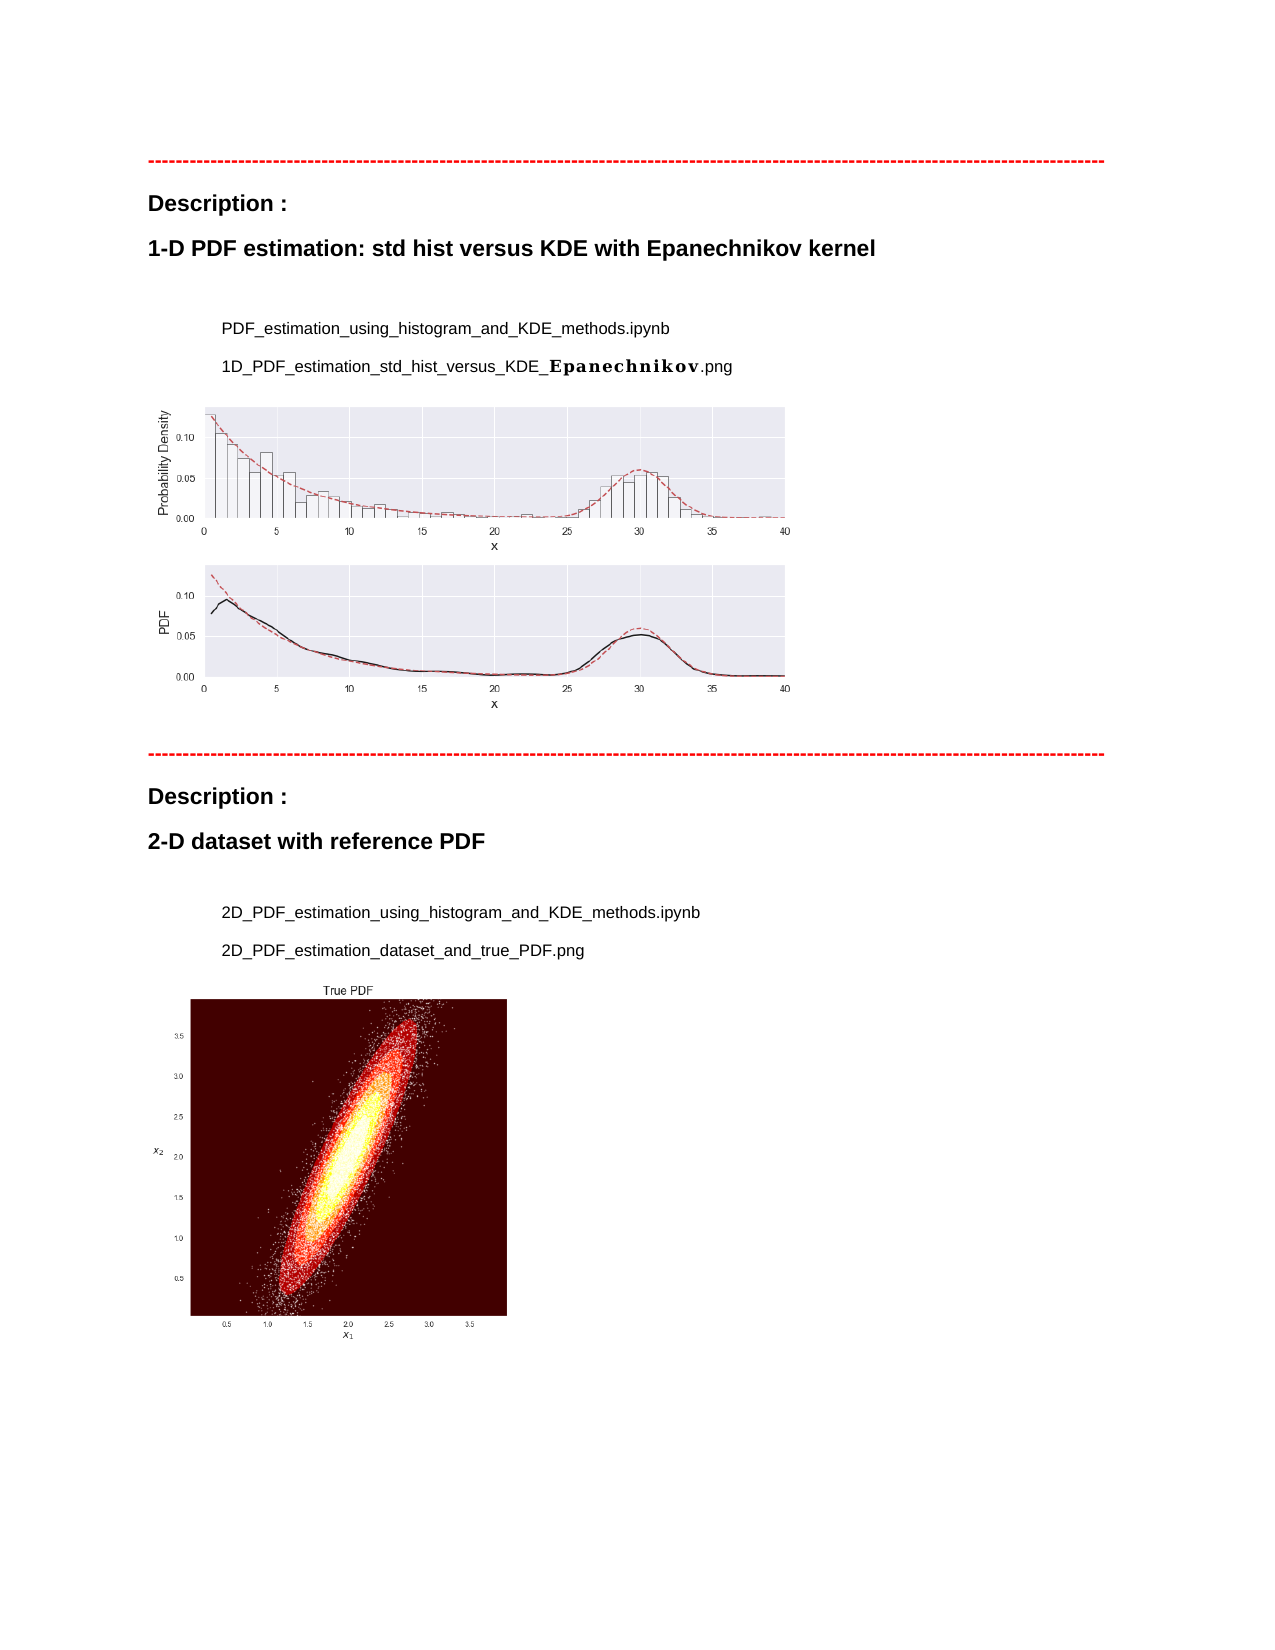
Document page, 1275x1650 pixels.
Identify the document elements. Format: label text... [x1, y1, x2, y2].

picture [147, 394, 802, 722]
picture [147, 977, 519, 1349]
text Description : [148, 783, 1127, 809]
text 2D_PDF_estimation_using_histogram_and_KDE_methods.ipynb [221, 903, 1127, 922]
subtitle 2-D dataset with reference PDF [148, 828, 1127, 854]
text 1D_PDF_estimation_std_hist_versus_KDE_𝐄𝐩𝐚𝐧𝐞𝐜𝐡𝐧𝐢𝐤𝐨𝐯.png [221, 356, 1127, 376]
text 2D_PDF_estimation_dataset_and_true_PDF.png [221, 941, 1127, 960]
text Description : [148, 190, 1127, 216]
text ------------------------------------------------------------------------------------------------------------------------------------------ [148, 148, 1127, 172]
subtitle 1-D PDF estimation: std hist versus KDE with Epanechnikov kernel [148, 235, 1127, 262]
text ------------------------------------------------------------------------------------------------------------------------------------------ [148, 740, 1127, 764]
text PDF_estimation_using_histogram_and_KDE_methods.ipynb [221, 319, 1127, 338]
